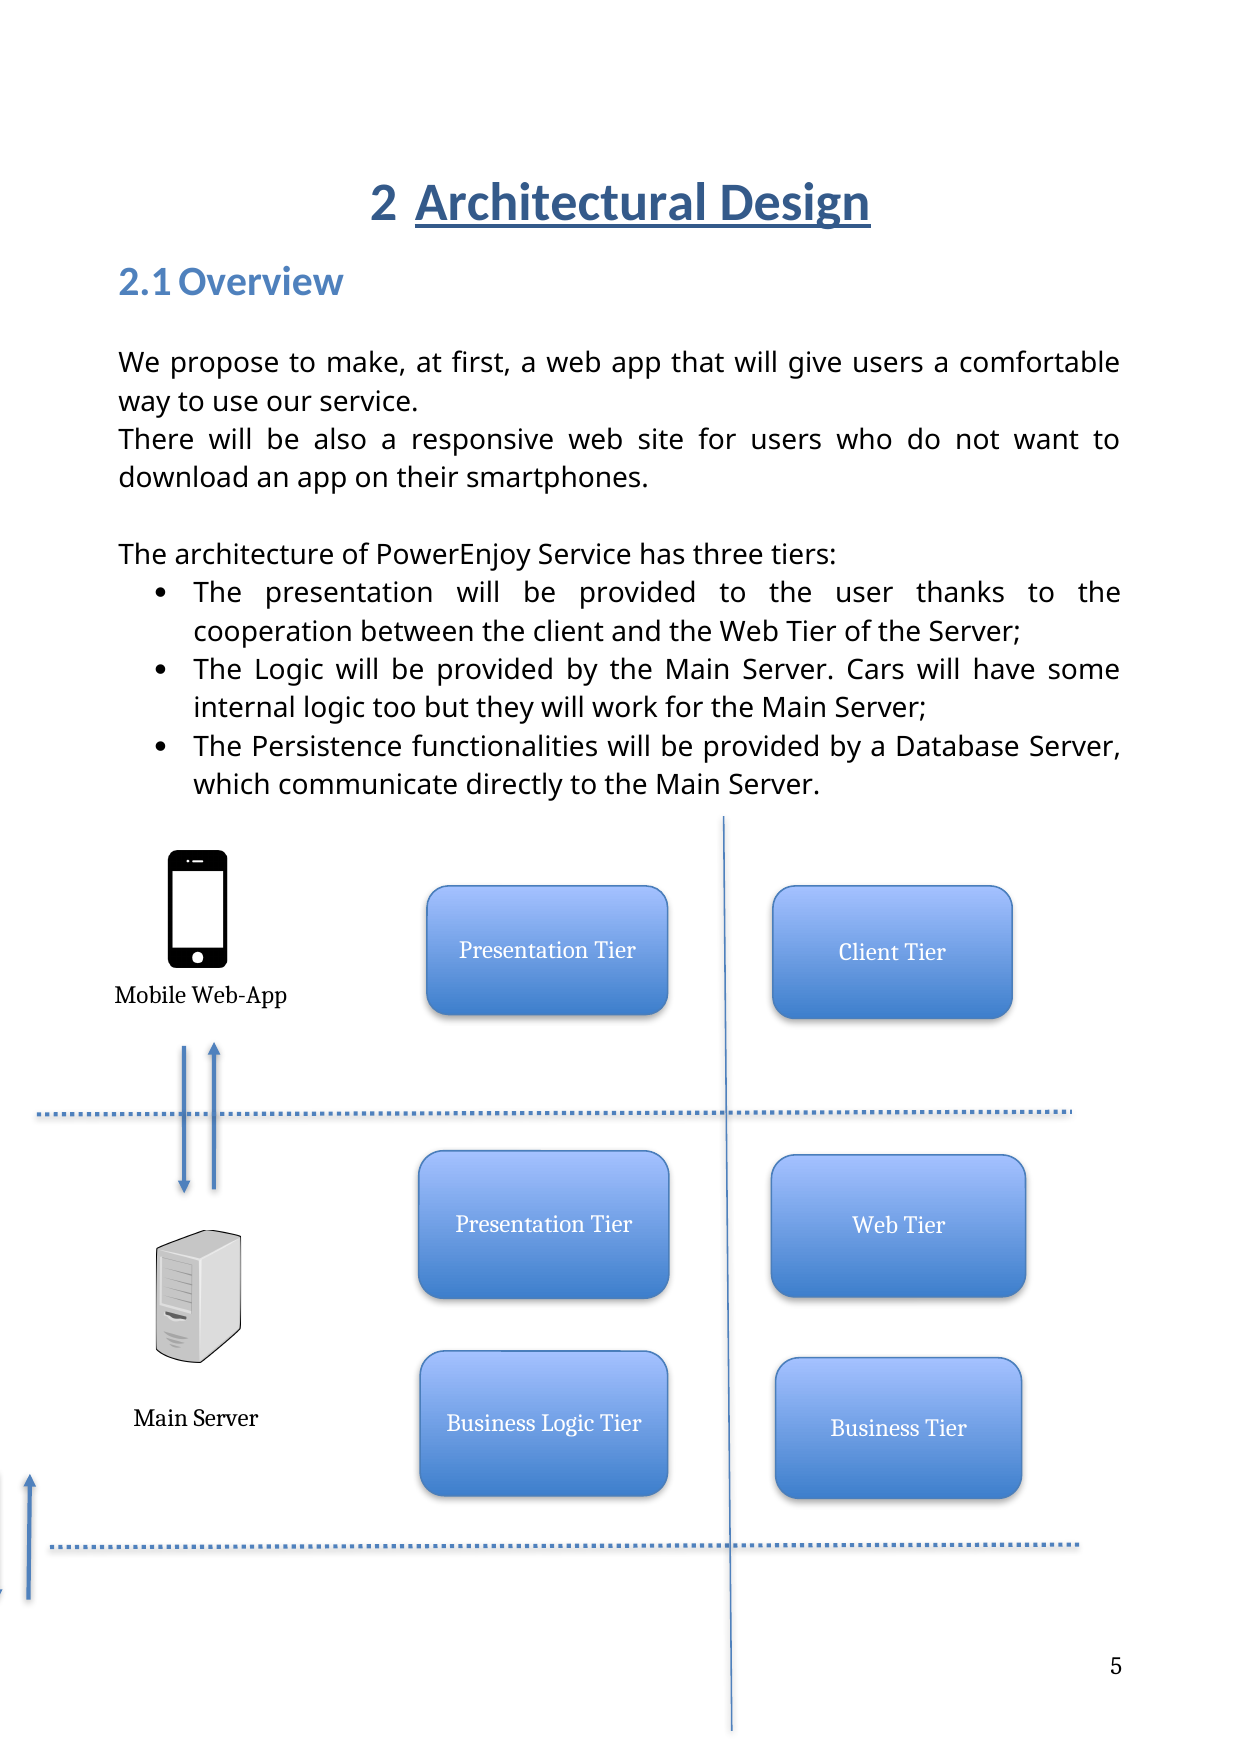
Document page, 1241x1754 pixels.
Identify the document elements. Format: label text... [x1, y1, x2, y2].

picture [139, 850, 256, 968]
text There will be also a responsive web site for users who do not want to download an app on their smartphones. [118, 419, 1122, 496]
text The architecture of PowerEnjoy Service has three tiers: [118, 534, 1122, 573]
list The Persistence functionalities will be provided by a Database Server, which communicate directly to the Main Server. [156, 726, 1122, 803]
list The presentation will be provided to the user thanks to the cooperation between the client and the Web Tier of the Server; [156, 573, 1122, 649]
text We propose to make, at first, a web app that will give users a comfortable way to use our service. [118, 343, 1122, 419]
list The Logic will be provided by the Main Server. Cars will have some internal logic too but they will work for the Main Server; [156, 649, 1122, 726]
subtitle Architectural Design [118, 168, 1122, 234]
subtitle Overview [118, 255, 1122, 306]
picture [155, 1230, 242, 1363]
